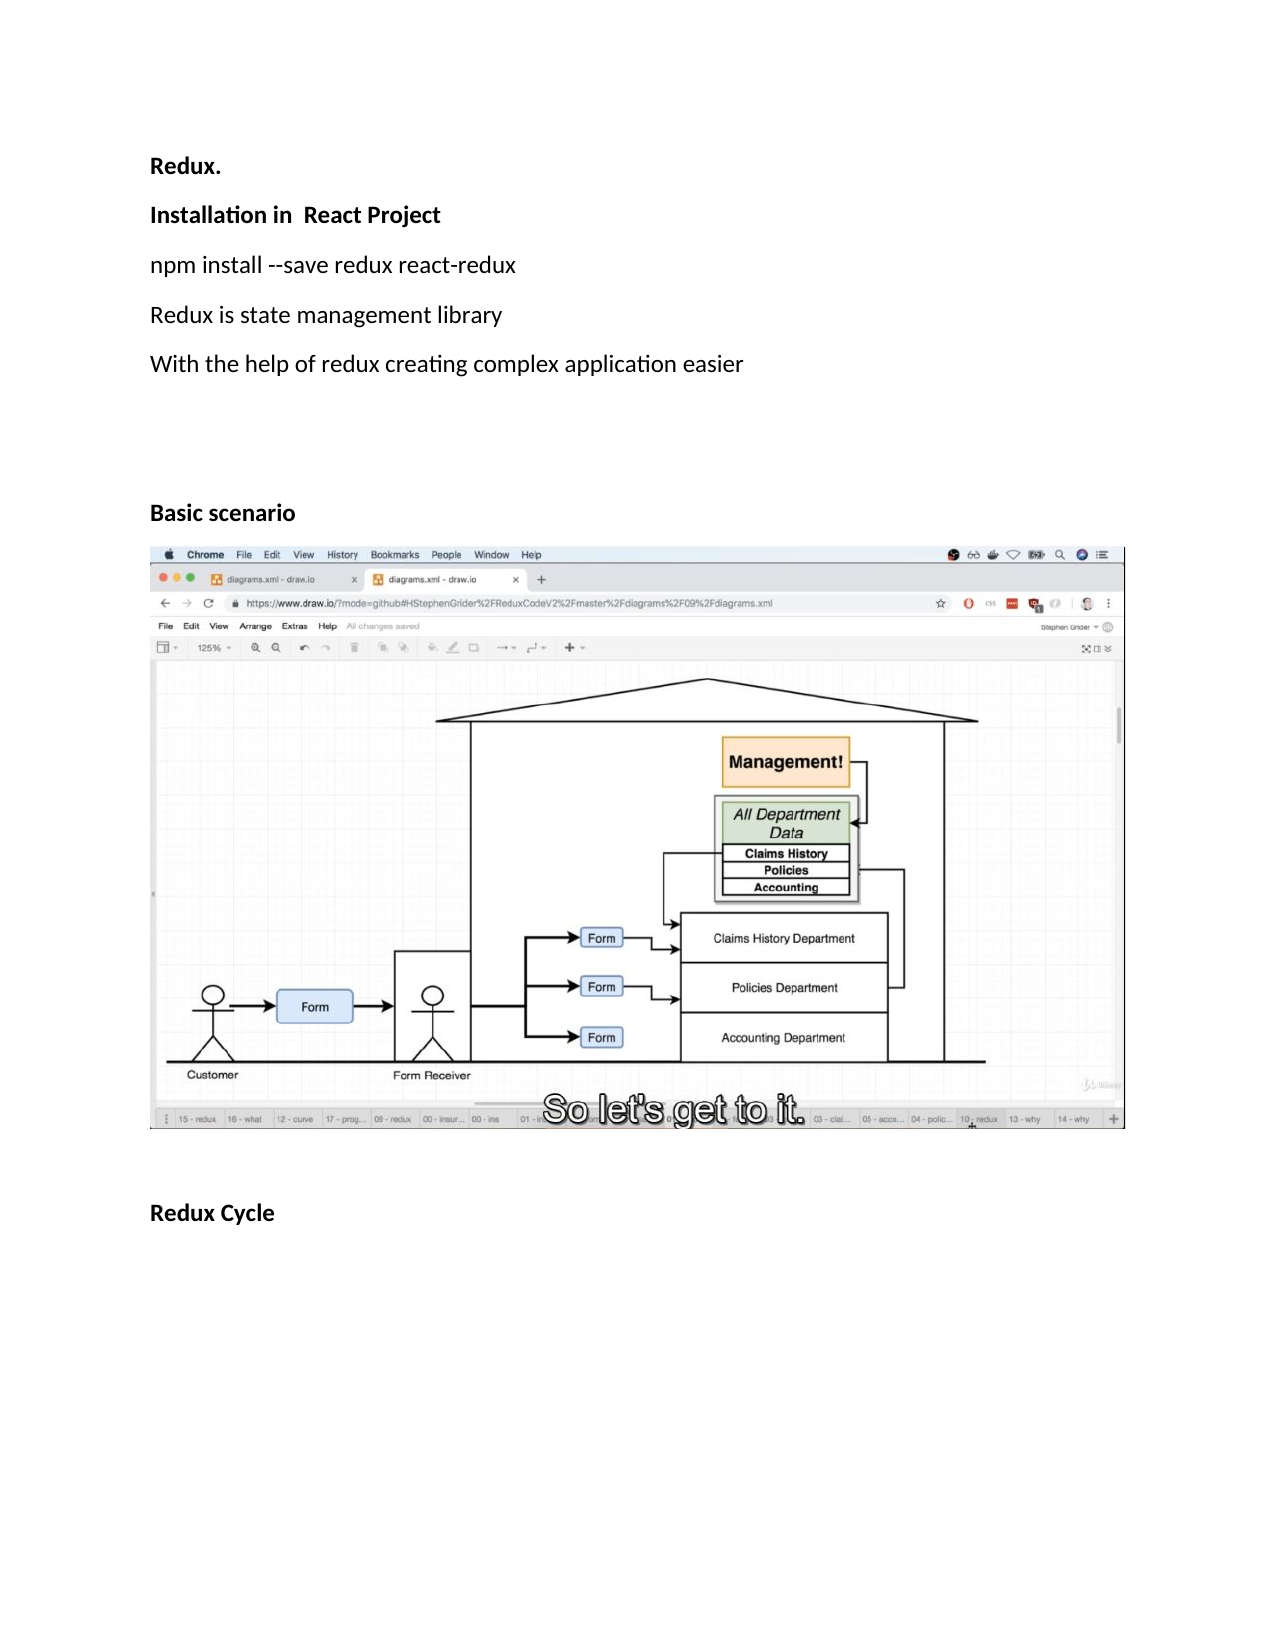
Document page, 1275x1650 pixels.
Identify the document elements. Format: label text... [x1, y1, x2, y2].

text Installation in React Project [150, 199, 1125, 230]
text npm install --save redux react-redux [150, 249, 1125, 280]
text With the help of redux creating complex application easier [150, 348, 1125, 379]
text Redux. [150, 150, 1125, 181]
picture [150, 546, 1125, 1129]
text Redux Cycle [150, 1197, 1125, 1227]
text Basic scenario [150, 497, 1125, 528]
text Redux is state management library [150, 299, 1125, 329]
